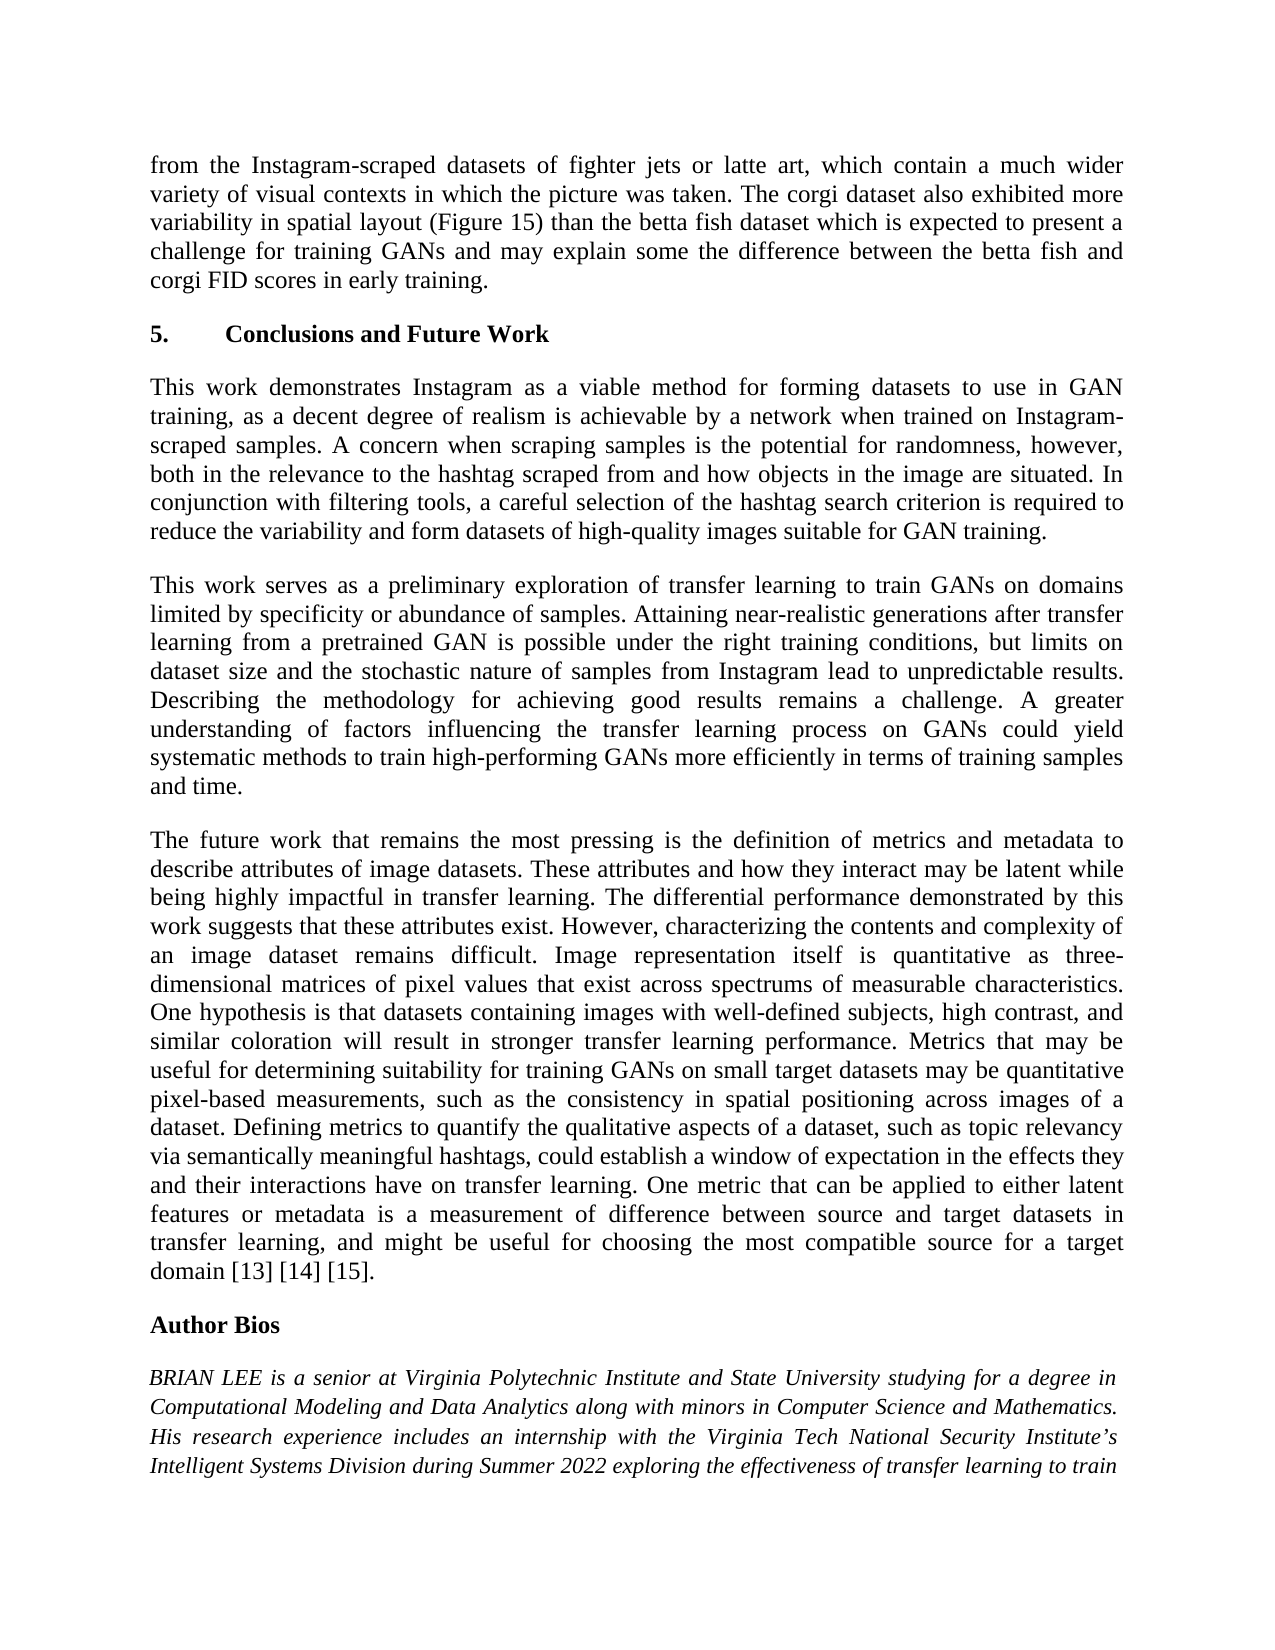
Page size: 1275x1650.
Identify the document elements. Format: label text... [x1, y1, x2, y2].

subtitle Author Bios [150, 1310, 1125, 1339]
text This work serves as a preliminary exploration of transfer learning to train GANs on domains limited by specificity or abundance of samples. Attaining near-realistic generations after transfer learning from a pretrained GAN is possible under the right training conditions, but limits on dataset size and the stochastic nature of samples from Instagram lead to unpredictable results. Describing the methodology for achieving good results remains a challenge. A greater understanding of factors influencing the transfer learning process on GANs could yield systematic methods to train high-performing GANs more efficiently in terms of training samples and time. [150, 570, 1125, 800]
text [148, 1364, 1121, 1478]
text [150, 150, 1125, 294]
text The future work that remains the most pressing is the definition of metrics and metadata to describe attributes of image datasets. These attributes and how they interact may be latent while being highly impactful in transfer learning. The differential performance demonstrated by this work suggests that these attributes exist. However, characterizing the contents and complexity of an image dataset remains difficult. Image representation itself is quantitative as three-dimensional matrices of pixel values that exist across spectrums of measurable characteristics. One hypothesis is that datasets containing images with well-defined subjects, high contrast, and similar coloration will result in stronger transfer learning performance. Metrics that may be useful for determining suitability for training GANs on small target datasets may be quantitative pixel-based measurements, such as the consistency in spatial positioning across images of a dataset. Defining metrics to quantify the qualitative aspects of a dataset, such as topic relevancy via semantically meaningful hashtags, could establish a window of expectation in the effects they and their interactions have on transfer learning. One metric that can be applied to either latent features or metadata is a measurement of difference between source and target datasets in transfer learning, and might be useful for choosing the most compatible source for a target domain . [150, 825, 1125, 1285]
text This work demonstrates Instagram as a viable method for forming datasets to use in GAN training, as a decent degree of realism is achievable by a network when trained on Instagram-scraped samples. A concern when scraping samples is the potential for randomness, however, both in the relevance to the hashtag scraped from and how objects in the image are situated. In conjunction with filtering tools, a careful selection of the hashtag search criterion is required to reduce the variability and form datasets of high-quality images suitable for GAN training. [150, 372, 1125, 545]
subtitle Conclusions and Future Work [150, 319, 1125, 347]
